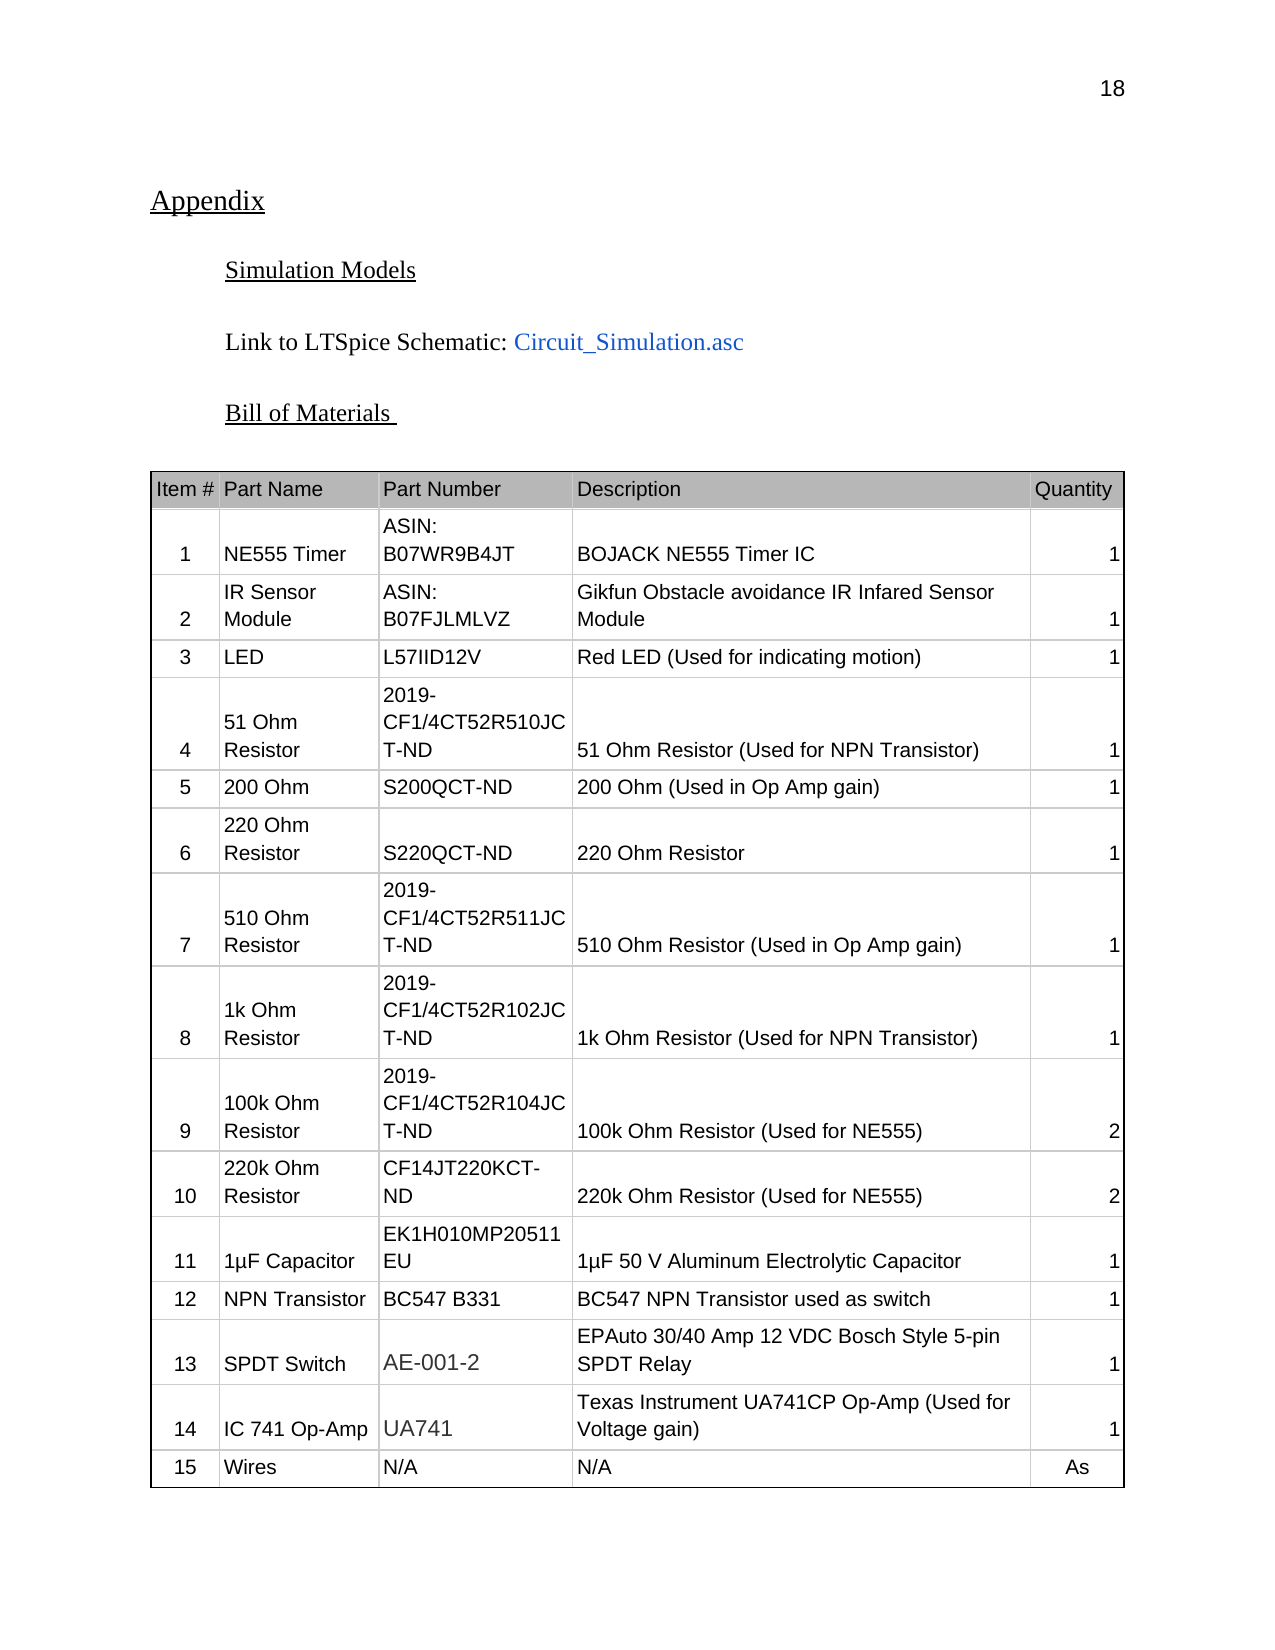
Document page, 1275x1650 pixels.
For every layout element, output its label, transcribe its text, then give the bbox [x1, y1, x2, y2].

table_cell ASIN: B07FJLMLVZ [380, 575, 572, 639]
table_cell 510 Ohm Resistor (Used in Op Amp gain) [573, 874, 1030, 965]
table_cell L57IID12V [380, 641, 572, 677]
table_cell 510 Ohm Resistor [220, 874, 378, 965]
table_cell Wires [220, 1451, 378, 1487]
table_cell 4 [152, 678, 219, 769]
table_cell 1 [1031, 641, 1123, 677]
table_cell 220 Ohm Resistor [220, 809, 378, 872]
table_cell 7 [152, 874, 219, 965]
table_cell 1µF 50 V Aluminum Electrolytic Capacitor [573, 1217, 1030, 1281]
table_cell 2019-CF1/4CT52R104JCT-ND [380, 1059, 572, 1150]
table_cell 1 [1031, 967, 1123, 1058]
table_cell 1 [1031, 1282, 1123, 1318]
table_cell 1 [1031, 809, 1123, 872]
table_cell 1 [152, 510, 219, 574]
table_cell 1 [1031, 1217, 1123, 1281]
table_cell Red LED (Used for indicating motion) [573, 641, 1030, 677]
table_cell 2019-CF1/4CT52R510JCT-ND [380, 678, 572, 769]
table_cell 1 [1031, 575, 1123, 639]
table_cell As Needed [1031, 1451, 1123, 1487]
table_cell 10 [152, 1152, 219, 1216]
table_cell 2 [1031, 1059, 1123, 1150]
text Simulation Models [150, 255, 1125, 284]
table_cell N/A [380, 1451, 572, 1487]
table_cell Texas Instrument UA741CP Op-Amp (Used for Voltage gain) [573, 1385, 1030, 1449]
table_header Description [573, 472, 1030, 508]
table_cell 220k Ohm Resistor [220, 1152, 378, 1216]
table_cell IR Sensor Module [220, 575, 378, 639]
table_cell BC547 NPN Transistor used as switch [573, 1282, 1030, 1318]
table_cell 200 Ohm [220, 771, 378, 807]
table_cell BC547 B331 [380, 1282, 572, 1318]
table_cell 15 [152, 1451, 219, 1487]
table_cell 100k Ohm Resistor (Used for NE555) [573, 1059, 1030, 1150]
table_cell S220QCT-ND [380, 809, 572, 872]
table_cell 1k Ohm Resistor (Used for NPN Transistor) [573, 967, 1030, 1058]
table_cell 3 [152, 641, 219, 677]
table_cell 13 [152, 1320, 219, 1384]
table_cell 2019-CF1/4CT52R511JCT-ND [380, 874, 572, 965]
table_cell 100k Ohm Resistor [220, 1059, 378, 1150]
text Link to LTSpice Schematic: Circuit_Simulation.asc [150, 327, 1125, 356]
table_cell LED [220, 641, 378, 677]
table_cell Gikfun Obstacle avoidance IR Infared Sensor Module [573, 575, 1030, 639]
table_cell 1 [1031, 510, 1123, 574]
table_cell 1µF Capacitor [220, 1217, 378, 1281]
table_cell ‎AE-001-2 [380, 1320, 572, 1384]
table_cell SPDT Switch [220, 1320, 378, 1384]
table_cell 1 [1031, 678, 1123, 769]
table_cell 14 [152, 1385, 219, 1449]
table_cell 1 [1031, 1385, 1123, 1449]
table_cell 9 [152, 1059, 219, 1150]
table_cell BOJACK NE555 Timer IC [573, 510, 1030, 574]
table_cell 2019-CF1/4CT52R102JCT-ND [380, 967, 572, 1058]
table_cell 5 [152, 771, 219, 807]
table_cell 1k Ohm Resistor [220, 967, 378, 1058]
table_cell 1 [1031, 1320, 1123, 1384]
text Bill of Materials [150, 398, 1125, 427]
table_header Part Name [220, 472, 379, 508]
table_cell S200QCT-ND [380, 771, 572, 807]
table_cell ASIN: B07WR9B4JT [380, 510, 572, 574]
table_cell 1 [1031, 874, 1123, 965]
table_cell 51 Ohm Resistor (Used for NPN Transistor) [573, 678, 1030, 769]
table_cell 200 Ohm (Used in Op Amp gain) [573, 771, 1030, 807]
table_header Item # [152, 472, 219, 508]
subtitle Appendix [150, 183, 1125, 217]
table_cell N/A [573, 1451, 1030, 1487]
table_cell IC 741 Op-Amp [220, 1385, 378, 1449]
table_cell 12 [152, 1282, 219, 1318]
table_cell CF14JT220KCT-ND [380, 1152, 572, 1216]
table_cell 2 [152, 575, 219, 639]
table_cell NE555 Timer [220, 510, 378, 574]
table_cell NPN Transistor [220, 1282, 378, 1318]
table_cell EPAuto 30/40 Amp 12 VDC Bosch Style 5-pin SPDT Relay [573, 1320, 1030, 1384]
table_cell 11 [152, 1217, 219, 1281]
table_header Part Number [380, 472, 572, 508]
table_cell 220k Ohm Resistor (Used for NE555) [573, 1152, 1030, 1216]
table_cell 220 Ohm Resistor [573, 809, 1030, 872]
table_cell 8 [152, 967, 219, 1058]
table_cell 2 [1031, 1152, 1123, 1216]
table_header Quantity [1031, 472, 1123, 508]
table_cell 6 [152, 809, 219, 872]
table_cell UA741 [380, 1385, 572, 1449]
table_cell EK1H010MP20511EU [380, 1217, 572, 1281]
table_cell 1 [1031, 771, 1123, 807]
table_cell 51 Ohm Resistor [220, 678, 378, 769]
